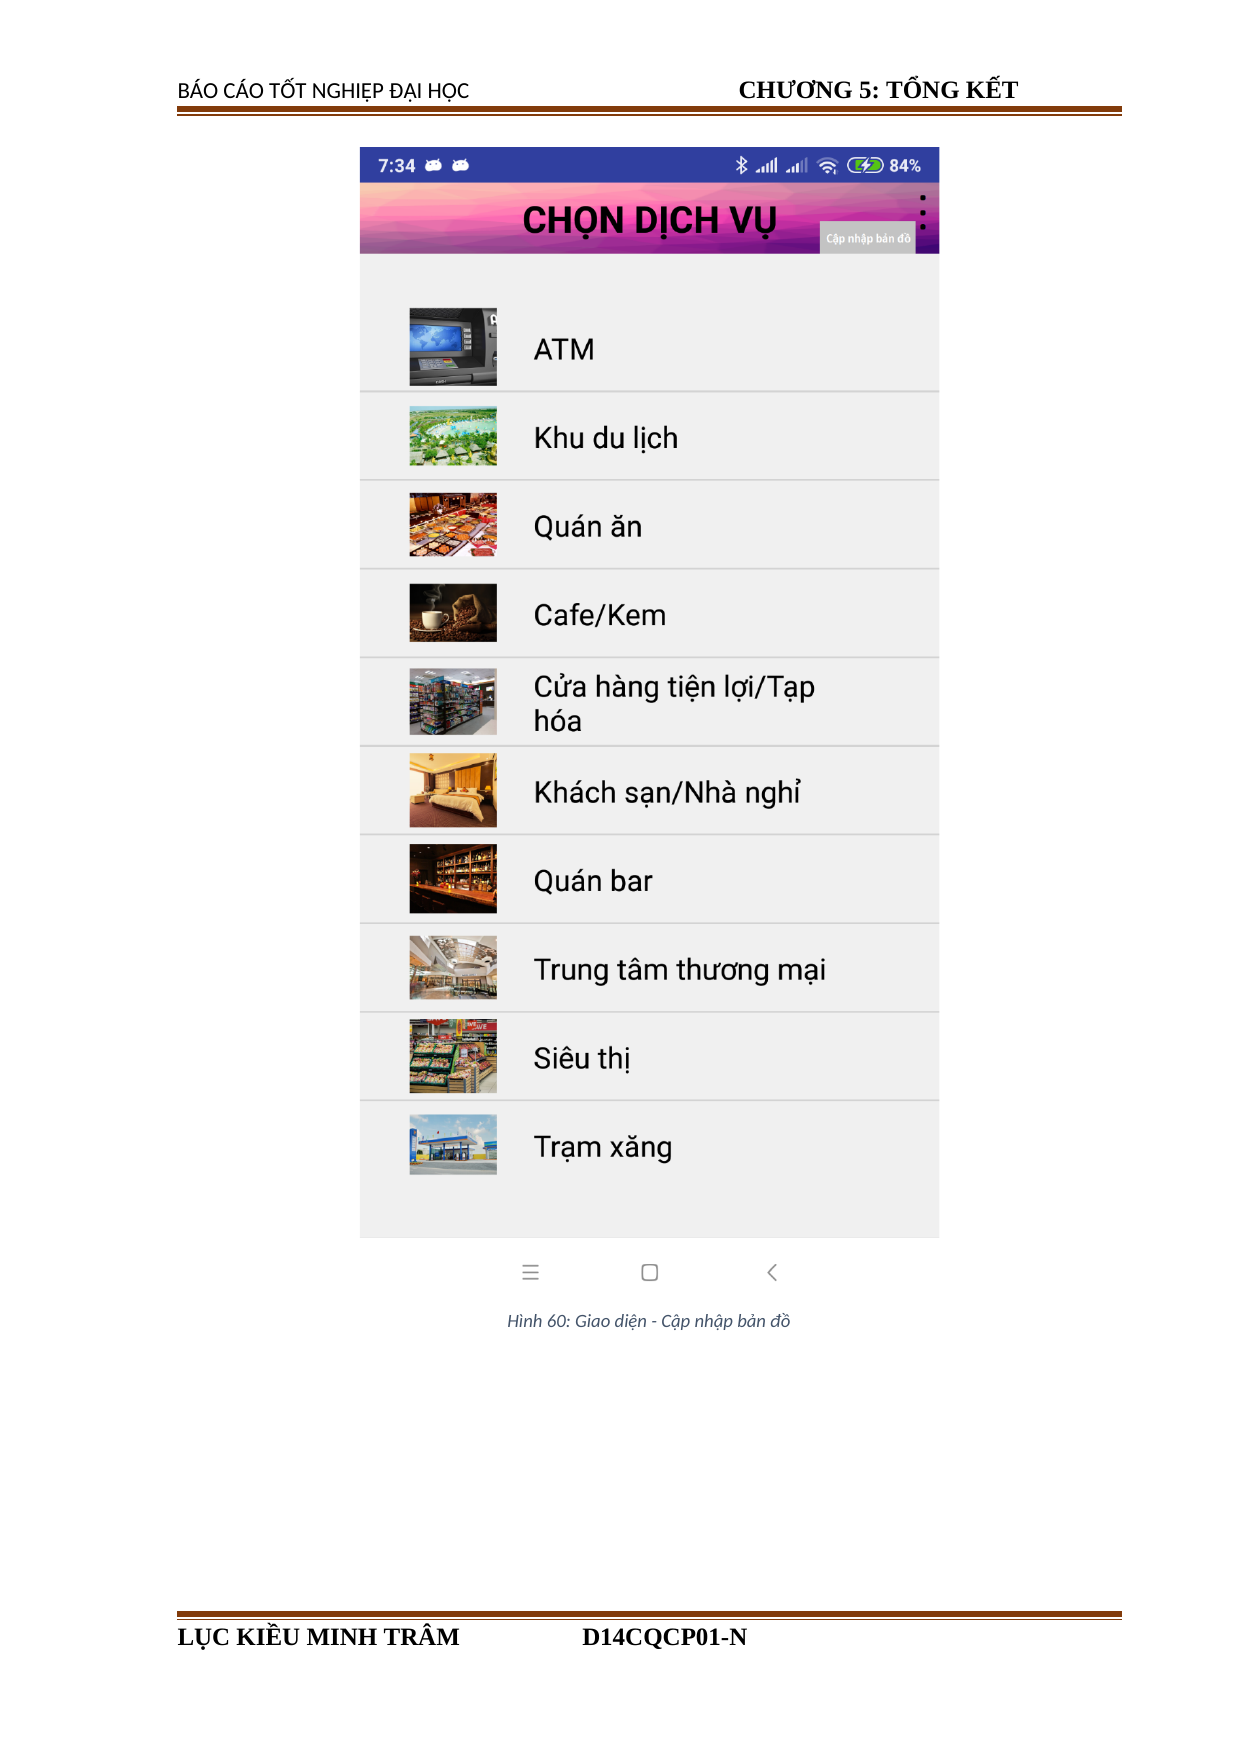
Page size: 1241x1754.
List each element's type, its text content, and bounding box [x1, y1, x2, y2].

picture [359, 147, 940, 1307]
